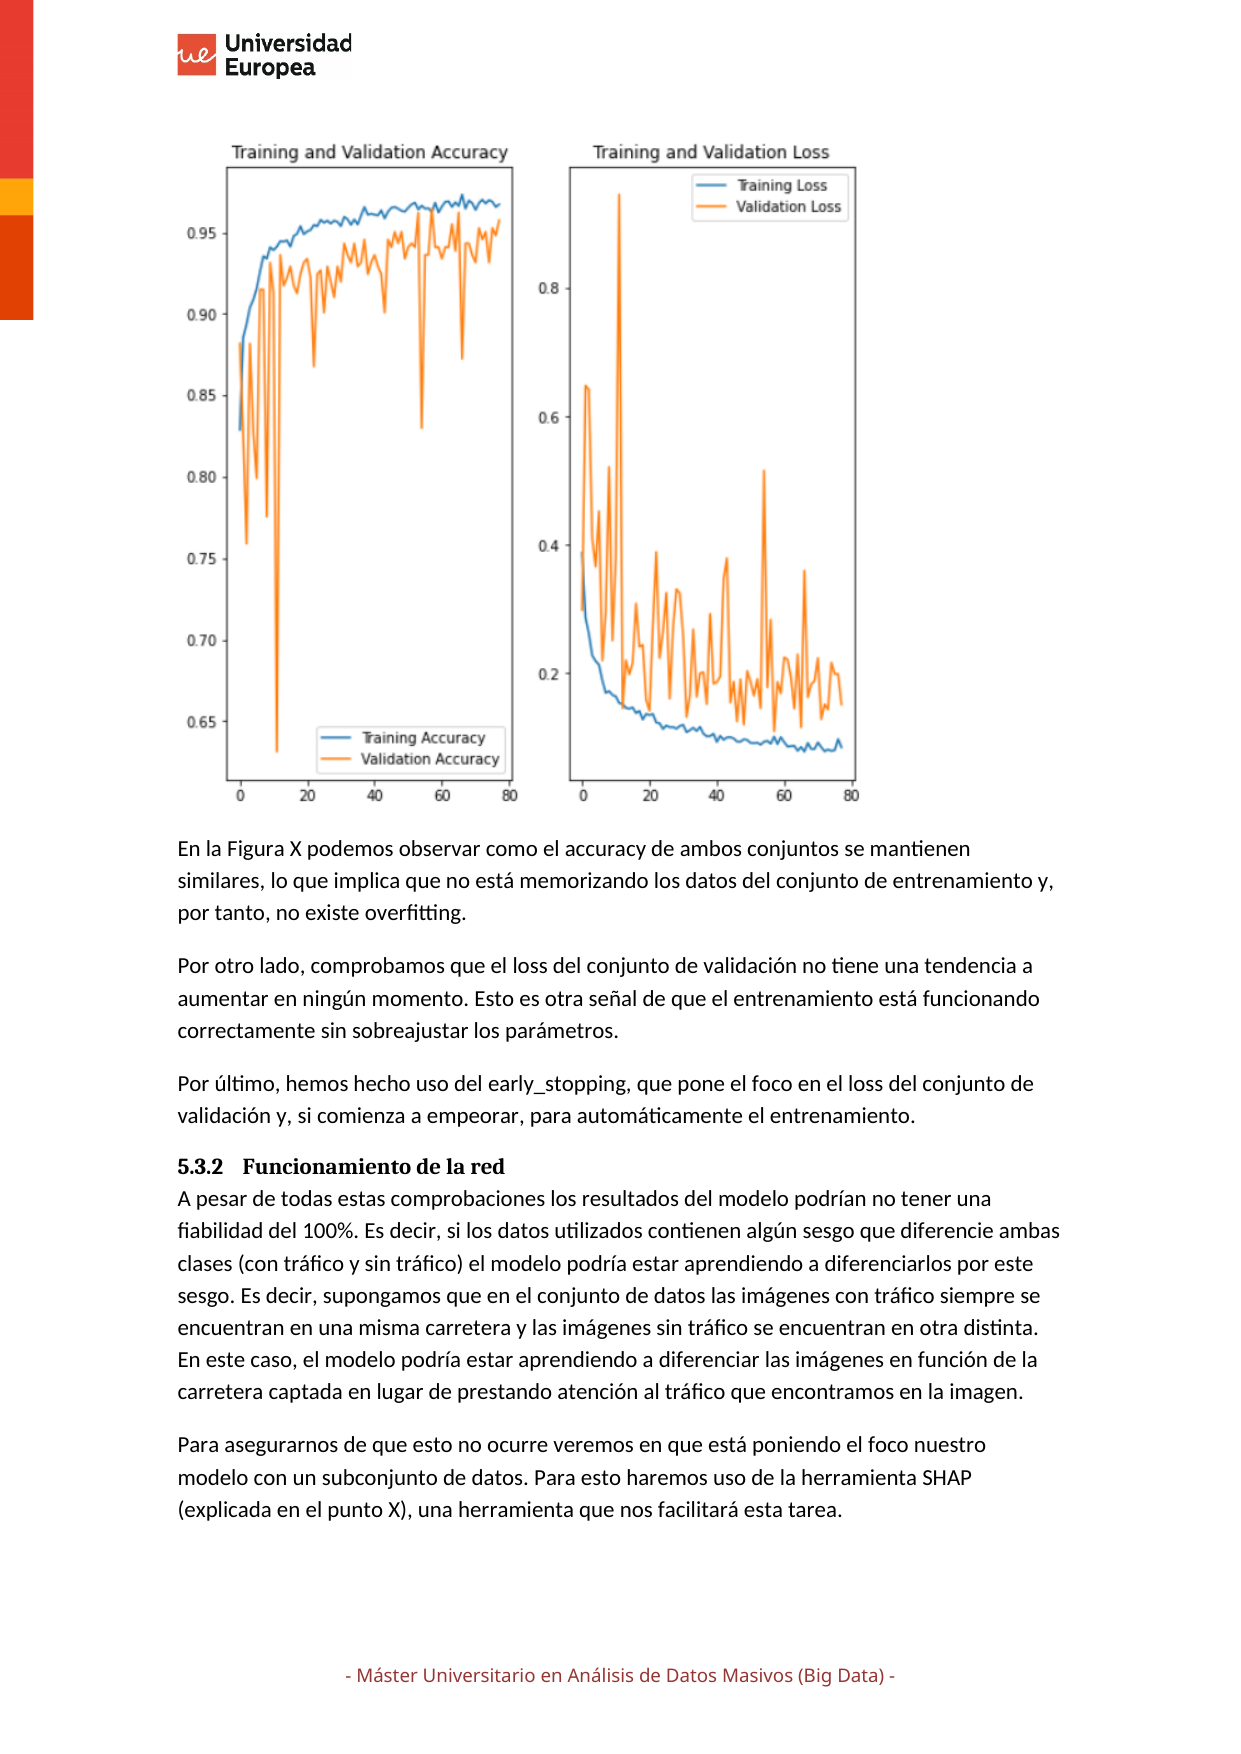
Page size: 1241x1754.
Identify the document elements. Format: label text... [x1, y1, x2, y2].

text Por otro lado, comprobamos que el loss del conjunto de validación no tiene una tendencia a aumentar en ningún momento. Esto es otra señal de que el entrenamiento está funcionando correctamente sin sobreajustar los parámetros. [177, 952, 1063, 1044]
picture [177, 132, 869, 810]
subtitle Funcionamiento de la red [177, 1154, 1063, 1181]
text Por último, hemos hecho uso del early_stopping, que pone el foco en el loss del conjunto de validación y, si comienza a empeorar, para automáticamente el entrenamiento. [177, 1069, 1063, 1129]
picture [177, 33, 352, 79]
text En la Figura X podemos observar como el accuracy de ambos conjuntos se mantienen similares, lo que implica que no está memorizando los datos del conjunto de entrenamiento y, por tanto, no existe overfitting. [177, 834, 1063, 927]
text Para asegurarnos de que esto no ocurre veremos en que está poniendo el foco nuestro modelo con un subconjunto de datos. Para esto haremos uso de la herramienta SHAP (explicada en el punto X), una herramienta que nos facilitará esta tarea. [177, 1431, 1063, 1523]
text A pesar de todas estas comprobaciones los resultados del modelo podrían no tener una fiabilidad del 100%. Es decir, si los datos utilizados contienen algún sesgo que diferencie ambas clases (con tráfico y sin tráfico) el modelo podría estar aprendiendo a diferenciarlos por este sesgo. Es decir, supongamos que en el conjunto de datos las imágenes con tráfico siempre se encuentran en una misma carretera y las imágenes sin tráfico se encuentran en otra distinta. En este caso, el modelo podría estar aprendiendo a diferenciar las imágenes en función de la carretera captada en lugar de prestando atención al tráfico que encontramos en la imagen. [177, 1184, 1063, 1406]
picture [0, 0, 34, 320]
